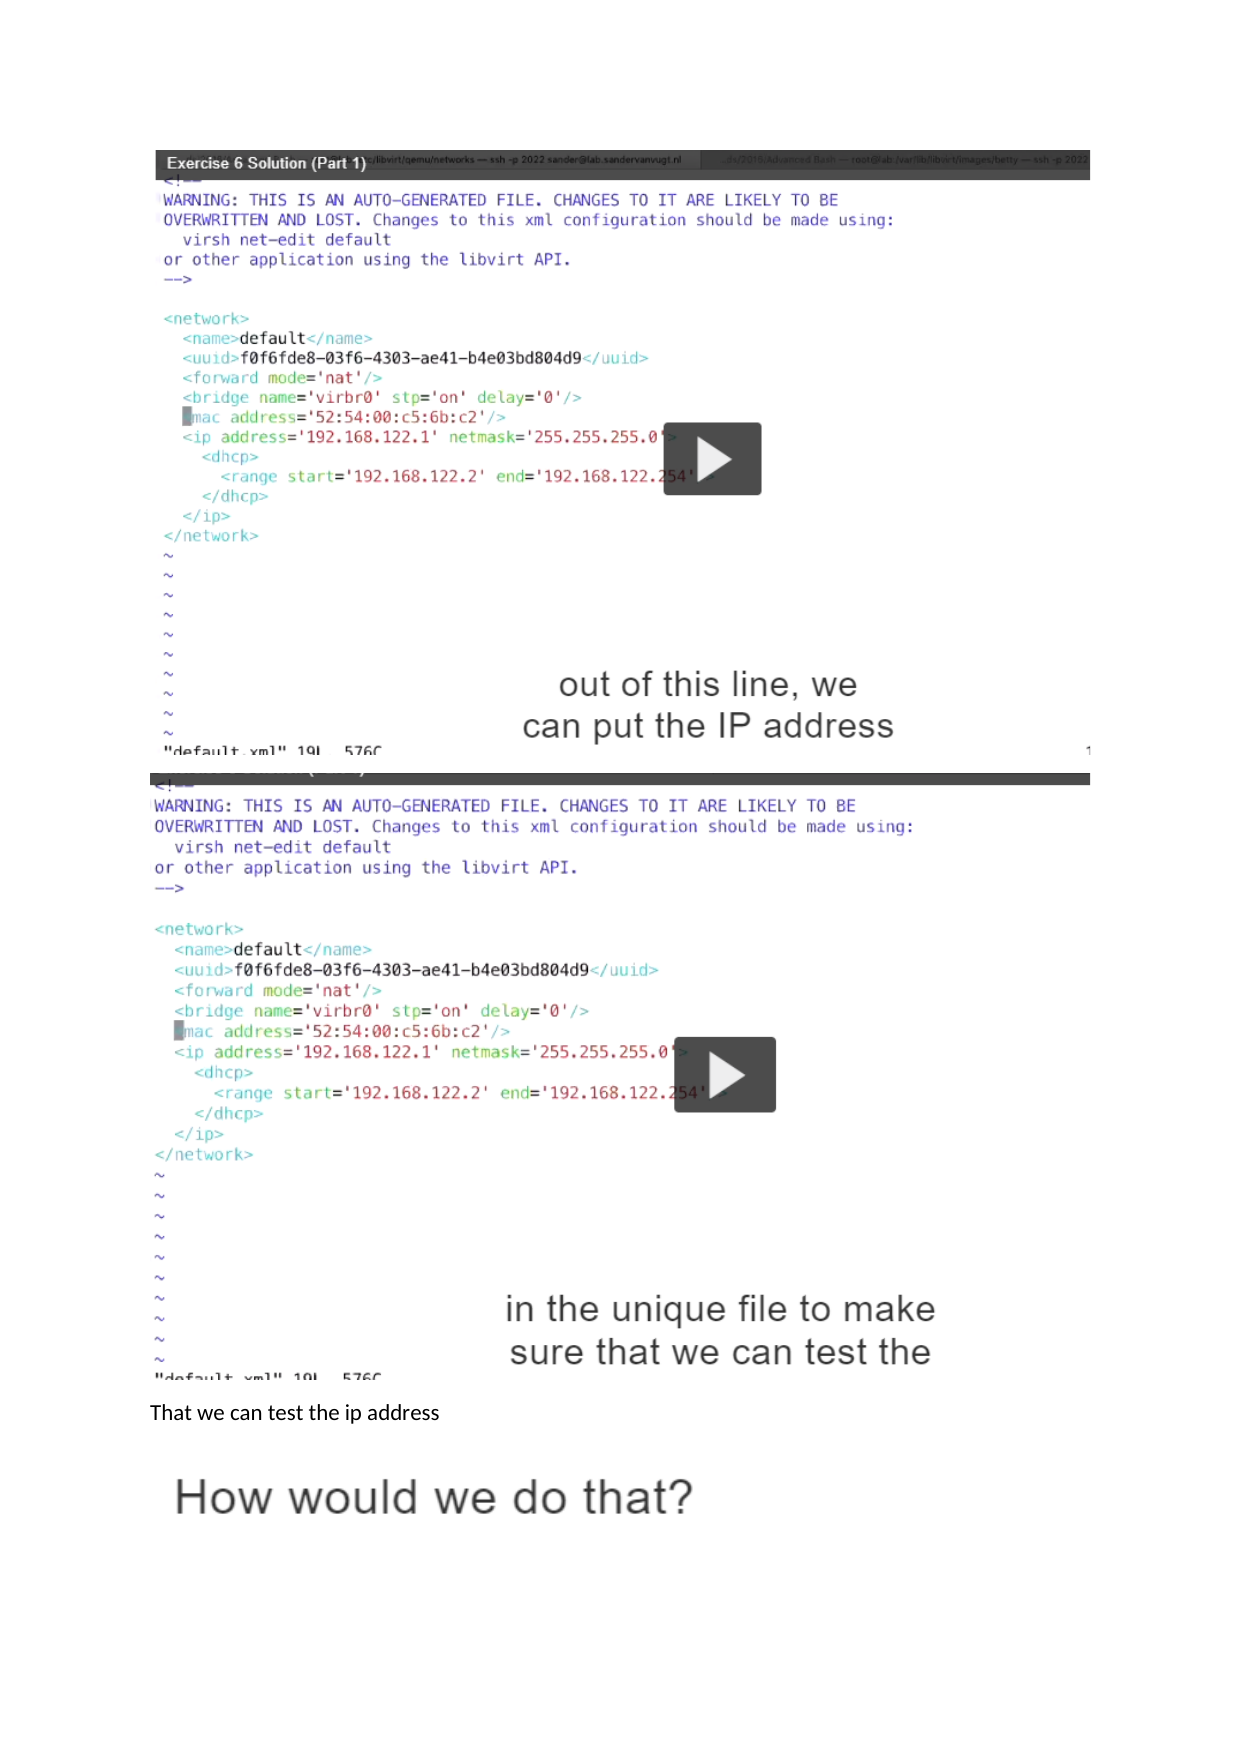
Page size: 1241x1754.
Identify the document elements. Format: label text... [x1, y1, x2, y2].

text That we can test the ip address [150, 1398, 1090, 1426]
picture [150, 150, 1091, 755]
picture [150, 773, 1091, 1380]
picture [150, 1445, 746, 1528]
